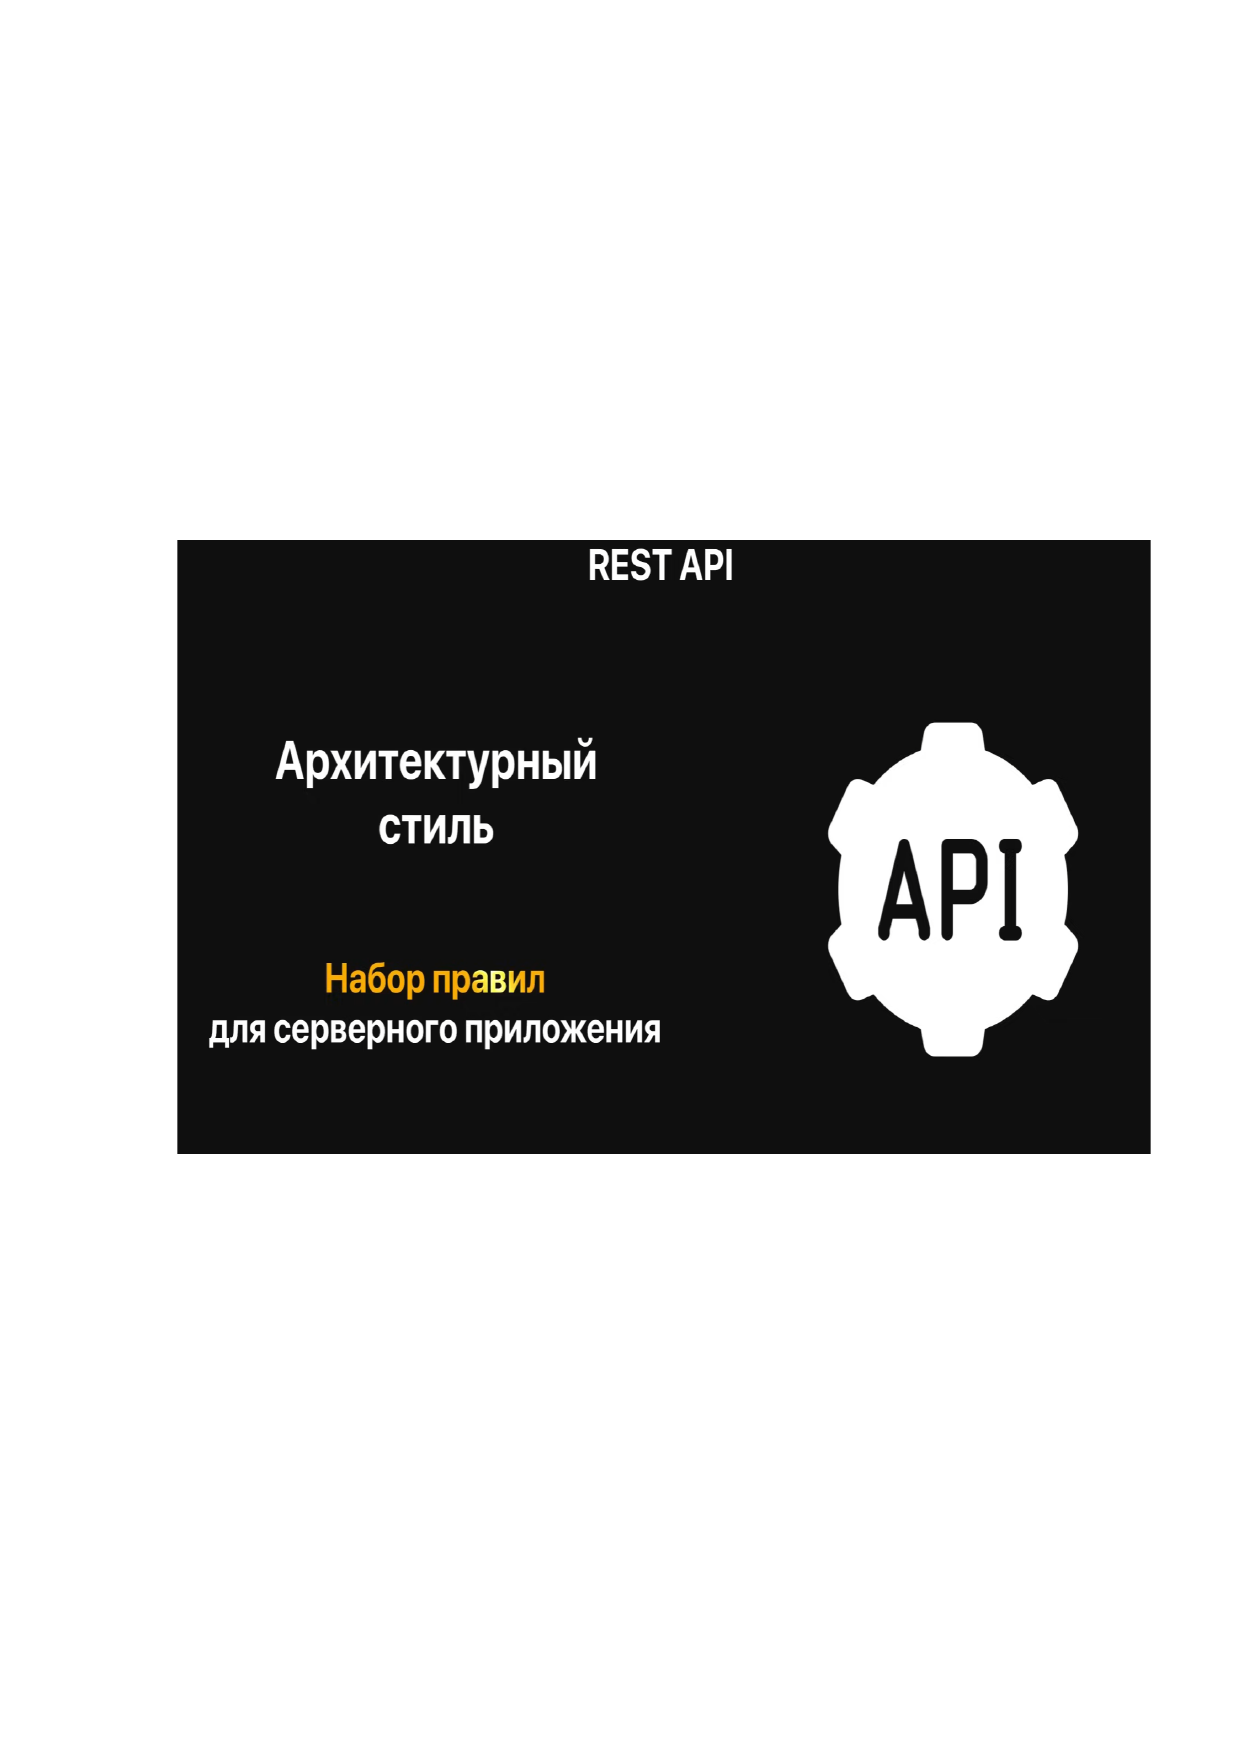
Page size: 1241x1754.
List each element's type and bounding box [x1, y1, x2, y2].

picture [177, 540, 1151, 1154]
